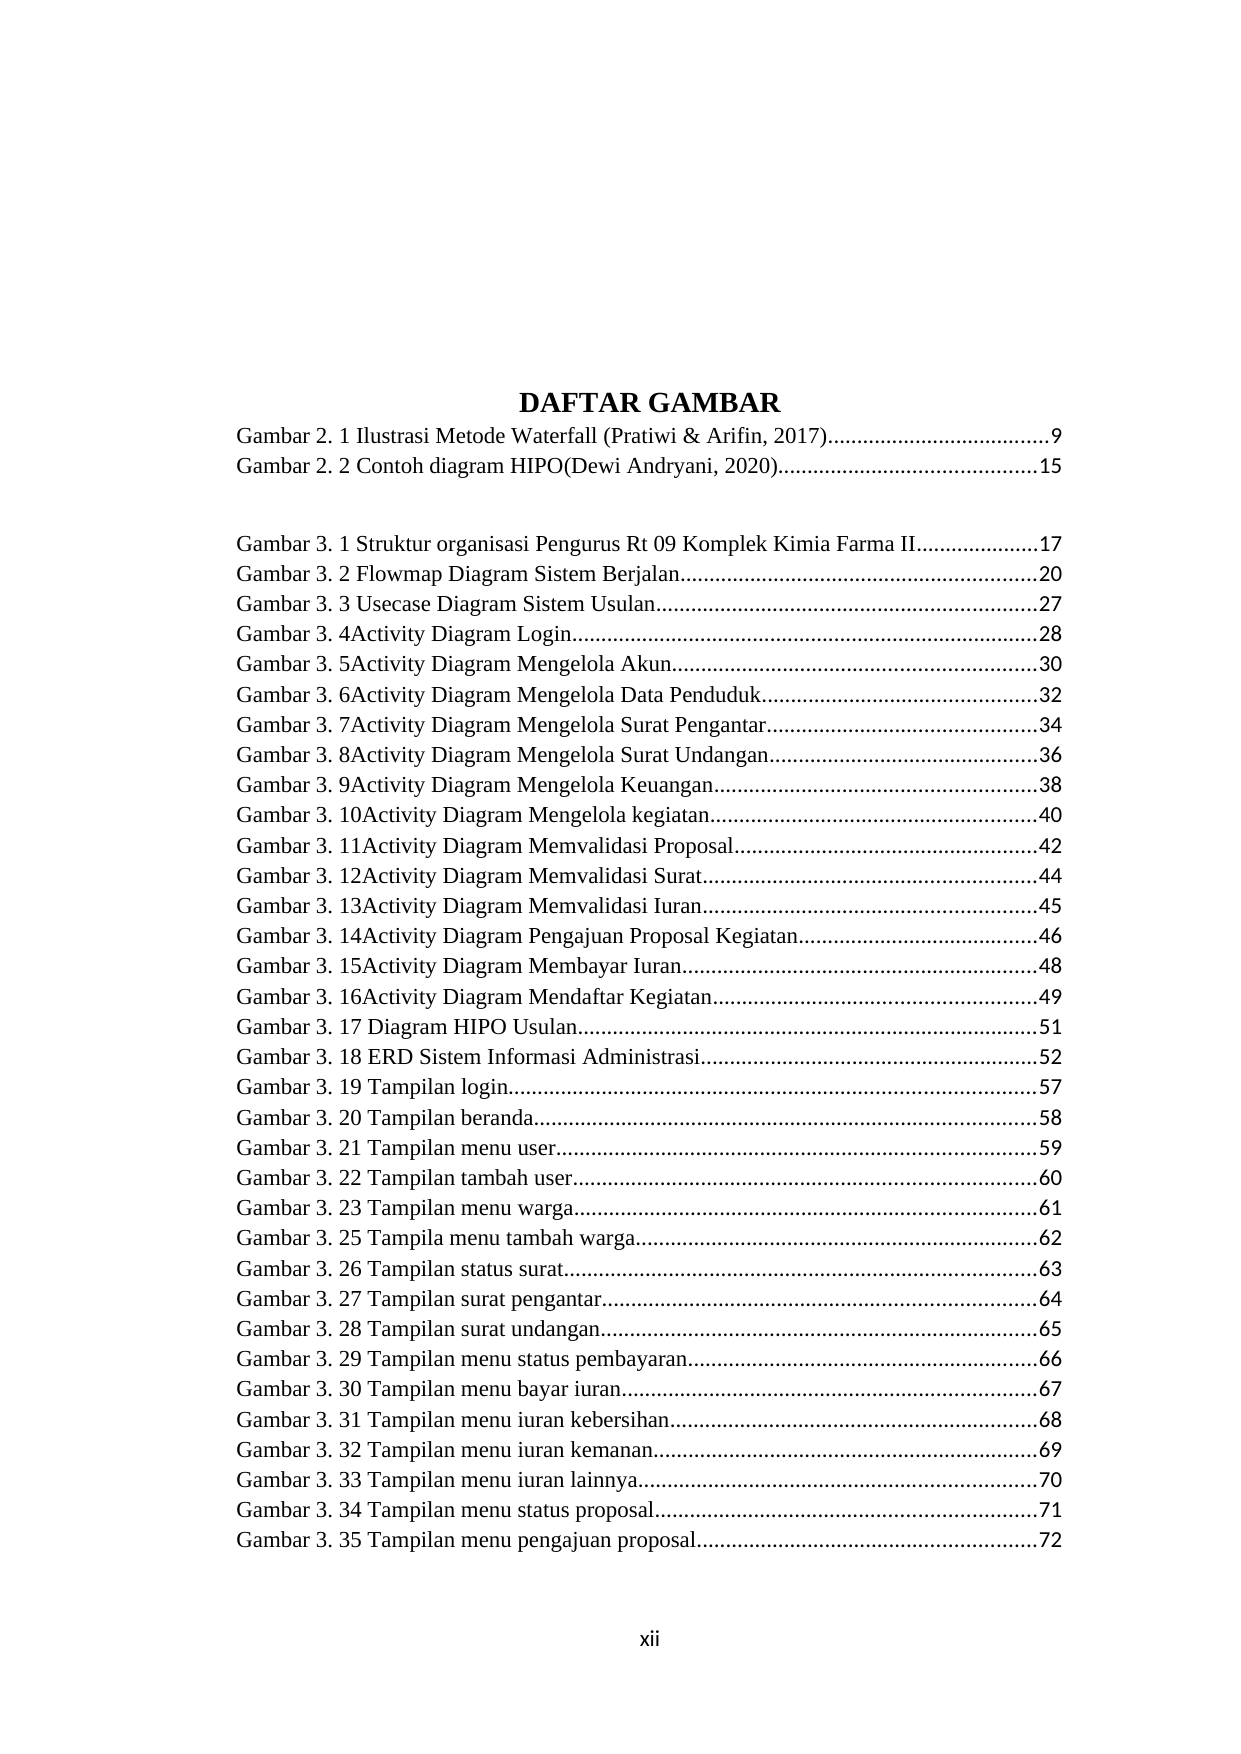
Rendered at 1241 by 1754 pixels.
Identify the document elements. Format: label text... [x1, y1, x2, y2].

text Gambar 3. 16Activity Diagram Mendaftar Kegiatan 49 [236, 982, 1063, 1010]
text Gambar 3. 30 Tampilan menu bayar iuran 67 [236, 1374, 1063, 1402]
text Gambar 3. 35 Tampilan menu pengajuan proposal 72 [236, 1526, 1063, 1553]
text Gambar 3. 21 Tampilan menu user 59 [236, 1133, 1063, 1161]
text Gambar 3. 10Activity Diagram Mengelola kegiatan 40 [236, 801, 1063, 828]
text Gambar 3. 20 Tampilan beranda 58 [236, 1103, 1063, 1131]
text Gambar 3. 2 Flowmap Diagram Sistem Berjalan 20 [236, 559, 1063, 587]
text Gambar 2. 1 Ilustrasi Metode Waterfall (Pratiwi & Arifin, 2017) 9 [236, 421, 1063, 449]
text Gambar 3. 25 Tampila menu tambah warga 62 [236, 1223, 1063, 1251]
text Gambar 3. 9Activity Diagram Mengelola Keuangan 38 [236, 770, 1063, 798]
text Gambar 3. 4Activity Diagram Login 28 [236, 619, 1063, 647]
text Gambar 3. 19 Tampilan login 57 [236, 1072, 1063, 1100]
text Gambar 3. 6Activity Diagram Mengelola Data Penduduk 32 [236, 680, 1063, 708]
text Gambar 3. 15Activity Diagram Membayar Iuran 48 [236, 952, 1063, 979]
text Gambar 3. 32 Tampilan menu iuran kemanan 69 [236, 1435, 1063, 1463]
text Gambar 3. 1 Struktur organisasi Pengurus Rt 09 Komplek Kimia Farma II 17 [236, 529, 1063, 557]
text Gambar 3. 12Activity Diagram Memvalidasi Surat 44 [236, 861, 1063, 889]
text Gambar 3. 17 Diagram HIPO Usulan 51 [236, 1012, 1063, 1040]
text Gambar 2. 2 Contoh diagram HIPO(Dewi Andryani, 2020) 15 [236, 452, 1063, 479]
text Gambar 3. 3 Usecase Diagram Sistem Usulan 27 [236, 589, 1063, 617]
text Gambar 3. 13Activity Diagram Memvalidasi Iuran 45 [236, 891, 1063, 919]
text Gambar 3. 28 Tampilan surat undangan 65 [236, 1314, 1063, 1342]
text Gambar 3. 27 Tampilan surat pengantar 64 [236, 1284, 1063, 1312]
text Gambar 3. 5Activity Diagram Mengelola Akun 30 [236, 649, 1063, 677]
text Gambar 3. 8Activity Diagram Mengelola Surat Undangan 36 [236, 740, 1063, 768]
text Gambar 3. 33 Tampilan menu iuran lainnya 70 [236, 1465, 1063, 1493]
text Gambar 3. 31 Tampilan menu iuran kebersihan 68 [236, 1405, 1063, 1433]
text Gambar 3. 11Activity Diagram Memvalidasi Proposal 42 [236, 831, 1063, 859]
text Gambar 3. 34 Tampilan menu status proposal 71 [236, 1495, 1063, 1523]
text Gambar 3. 18 ERD Sistem Informasi Administrasi 52 [236, 1042, 1063, 1070]
text Gambar 3. 29 Tampilan menu status pembayaran 66 [236, 1344, 1063, 1372]
subtitle DAFTAR GAMBAR [236, 385, 1063, 419]
text Gambar 3. 23 Tampilan menu warga 61 [236, 1193, 1063, 1221]
text Gambar 3. 14Activity Diagram Pengajuan Proposal Kegiatan 46 [236, 921, 1063, 949]
text Gambar 3. 7Activity Diagram Mengelola Surat Pengantar 34 [236, 710, 1063, 738]
text Gambar 3. 26 Tampilan status surat 63 [236, 1254, 1063, 1282]
text Gambar 3. 22 Tampilan tambah user 60 [236, 1163, 1063, 1191]
